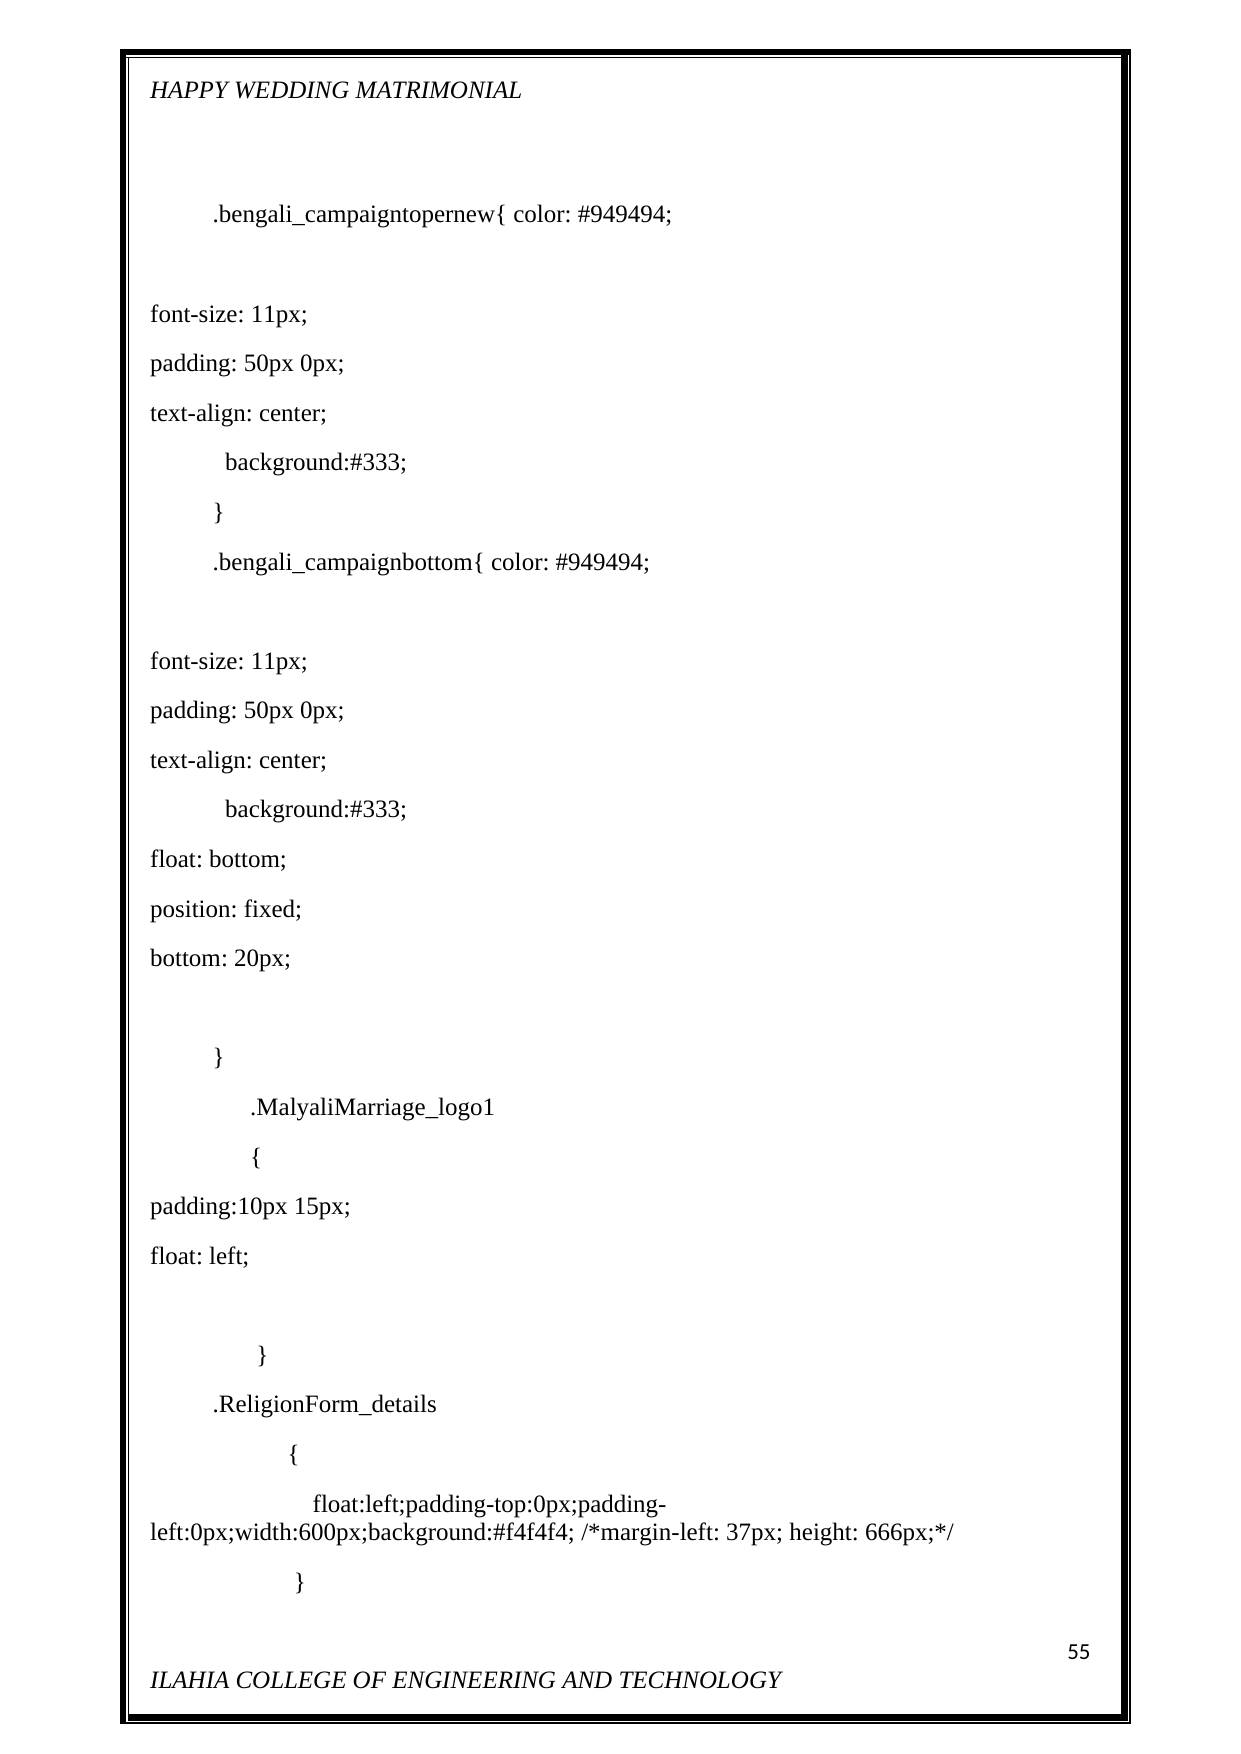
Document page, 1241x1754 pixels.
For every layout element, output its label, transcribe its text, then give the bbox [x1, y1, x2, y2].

text .ReligionForm_details [150, 1389, 1090, 1418]
text padding: 50px 0px; [150, 695, 1090, 724]
text { [150, 1439, 1090, 1468]
text background:#333; [150, 794, 1090, 823]
text font-size: 11px; [150, 299, 1090, 327]
text text-align: center; [150, 745, 1090, 774]
text { [150, 1142, 1090, 1170]
text float:left;padding-top:0px;padding-left:0px;width:600px;background:#f4f4f4; /*margin-left: 37px; height: 666px;*/ [150, 1489, 1090, 1546]
text bottom: 20px; [150, 943, 1090, 972]
text } [150, 1042, 1090, 1071]
text } [150, 1340, 1090, 1369]
text padding:10px 15px; [150, 1191, 1090, 1220]
text } [150, 497, 1090, 526]
text .bengali_campaigntopernew{ color: #949494; [150, 199, 1090, 228]
text float: bottom; [150, 844, 1090, 873]
text padding: 50px 0px; [150, 348, 1090, 377]
text .bengali_campaignbottom{ color: #949494; [150, 547, 1090, 575]
text .MalyaliMarriage_logo1 [150, 1092, 1090, 1121]
text position: fixed; [150, 894, 1090, 922]
text float: left; [150, 1241, 1090, 1269]
text font-size: 11px; [150, 646, 1090, 674]
text text-align: center; [150, 398, 1090, 427]
text background:#333; [150, 447, 1090, 476]
text } [150, 1567, 1090, 1596]
